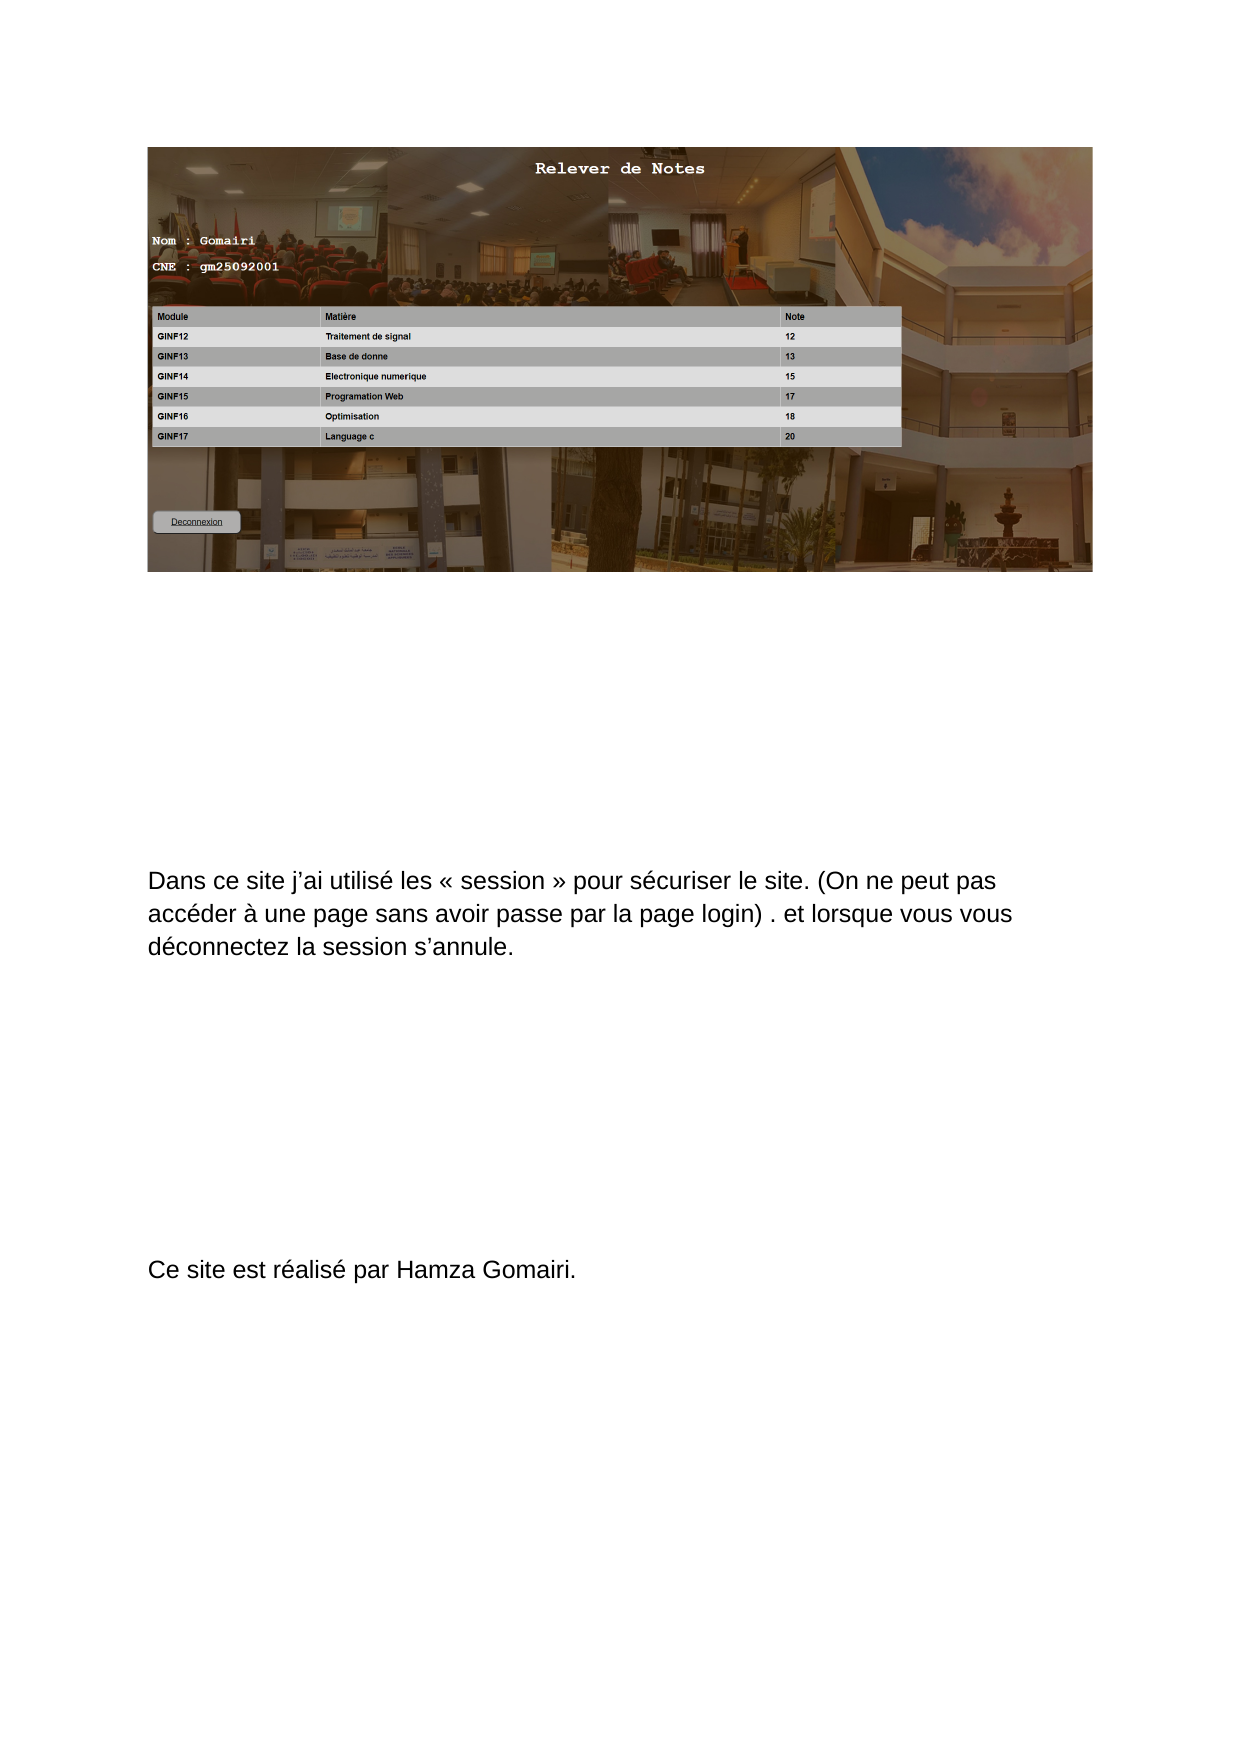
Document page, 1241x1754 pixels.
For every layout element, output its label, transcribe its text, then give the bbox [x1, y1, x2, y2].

text Ce site est réalisé par Hamza Gomairi. [148, 1255, 1093, 1283]
picture [147, 147, 1093, 572]
text Dans ce site j’ai utilisé les « session » pour sécuriser le site. (On ne peut pas accéder à une page sans avoir passe par la page login) . et lorsque vous vous déconnectez la session s’annule. [148, 866, 1093, 961]
